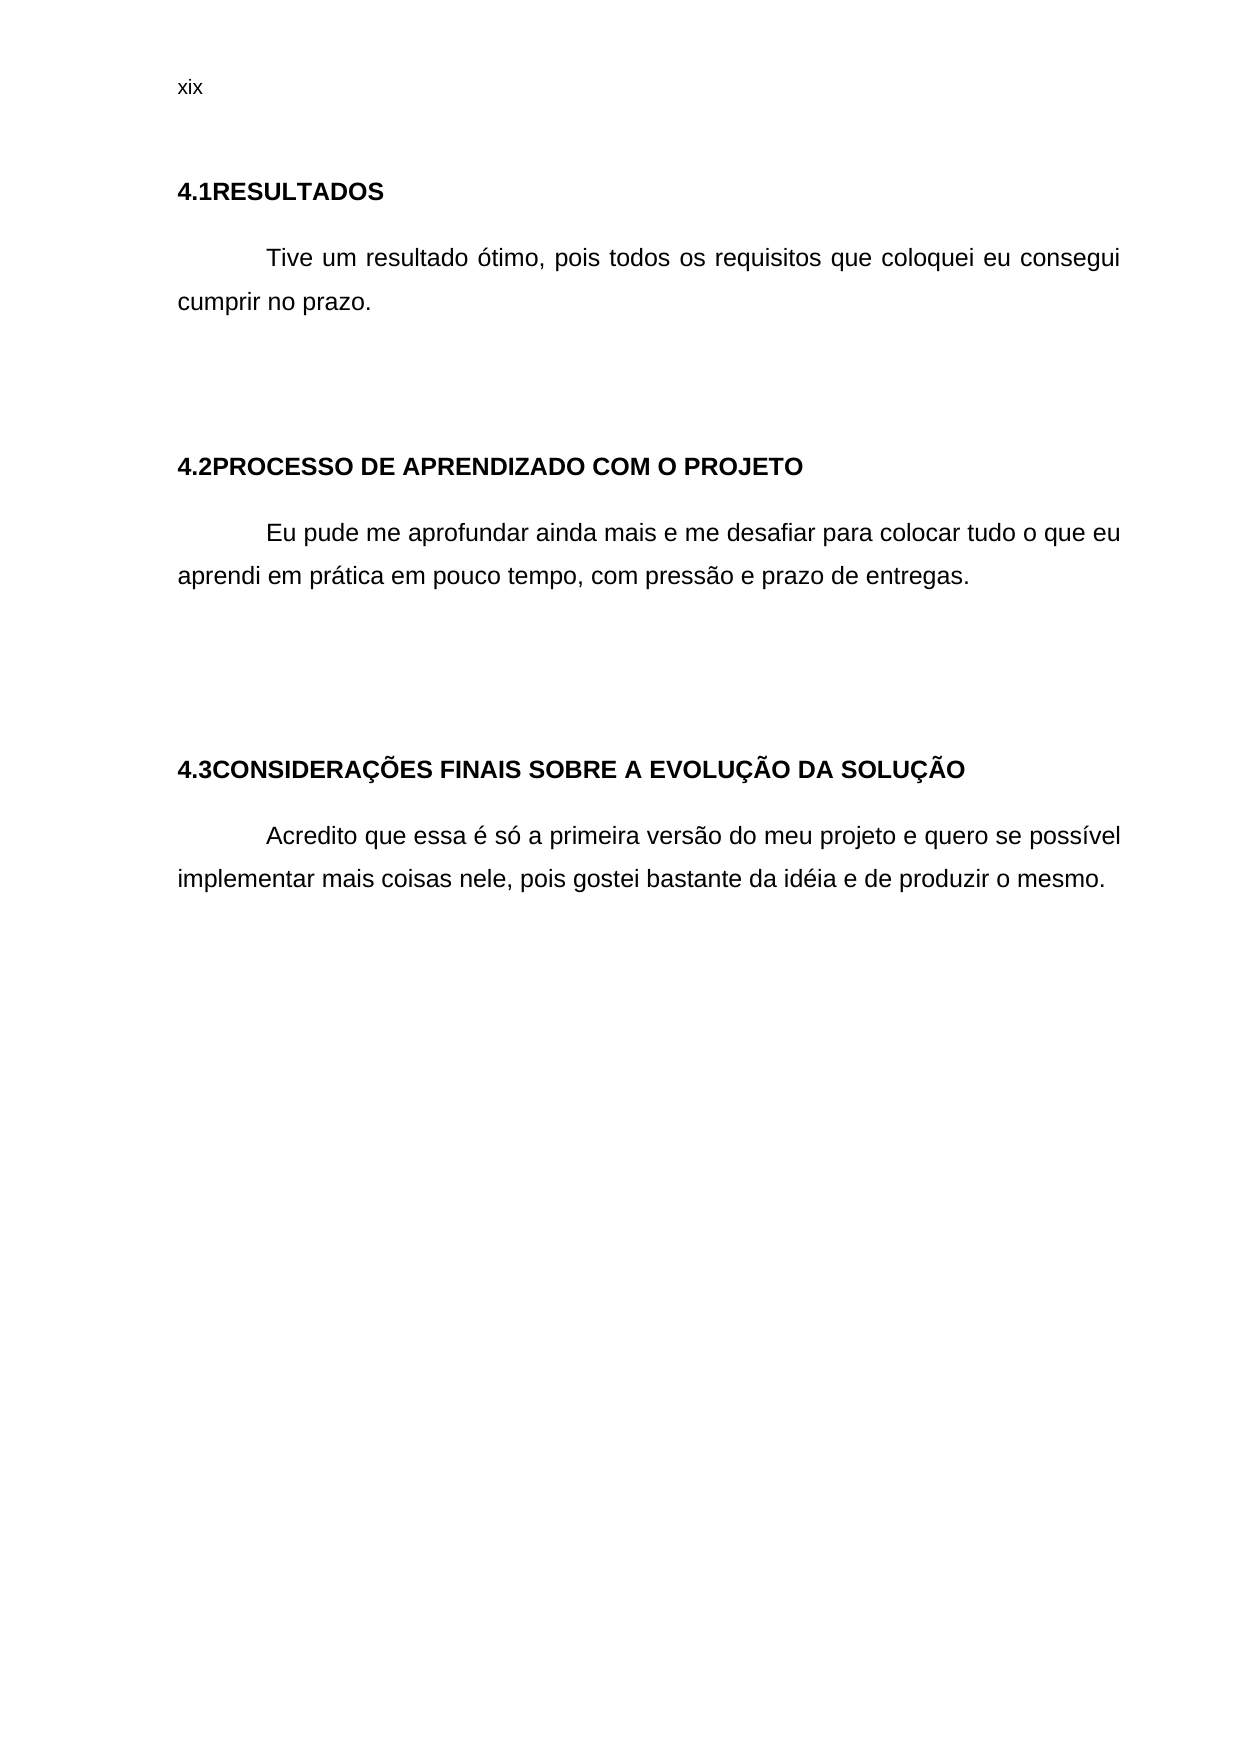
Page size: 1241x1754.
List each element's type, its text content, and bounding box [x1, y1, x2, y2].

subtitle 4.3Considerações finais sobre A evolução da solução [177, 755, 1122, 783]
subtitle 4.2Processo de aprendizado com o projeto [177, 452, 1122, 480]
text Acredito que essa é só a primeira versão do meu projeto e quero se possível implementar mais coisas nele, pois gostei bastante da idéia e de produzir o mesmo. [177, 821, 1122, 893]
subtitle 4.1resultados [177, 177, 1122, 206]
text Eu pude me aprofundar ainda mais e me desafiar para colocar tudo o que eu aprendi em prática em pouco tempo, com pressão e prazo de entregas. [177, 518, 1122, 590]
text Tive um resultado ótimo, pois todos os requisitos que coloquei eu consegui cumprir no prazo. [177, 243, 1122, 315]
